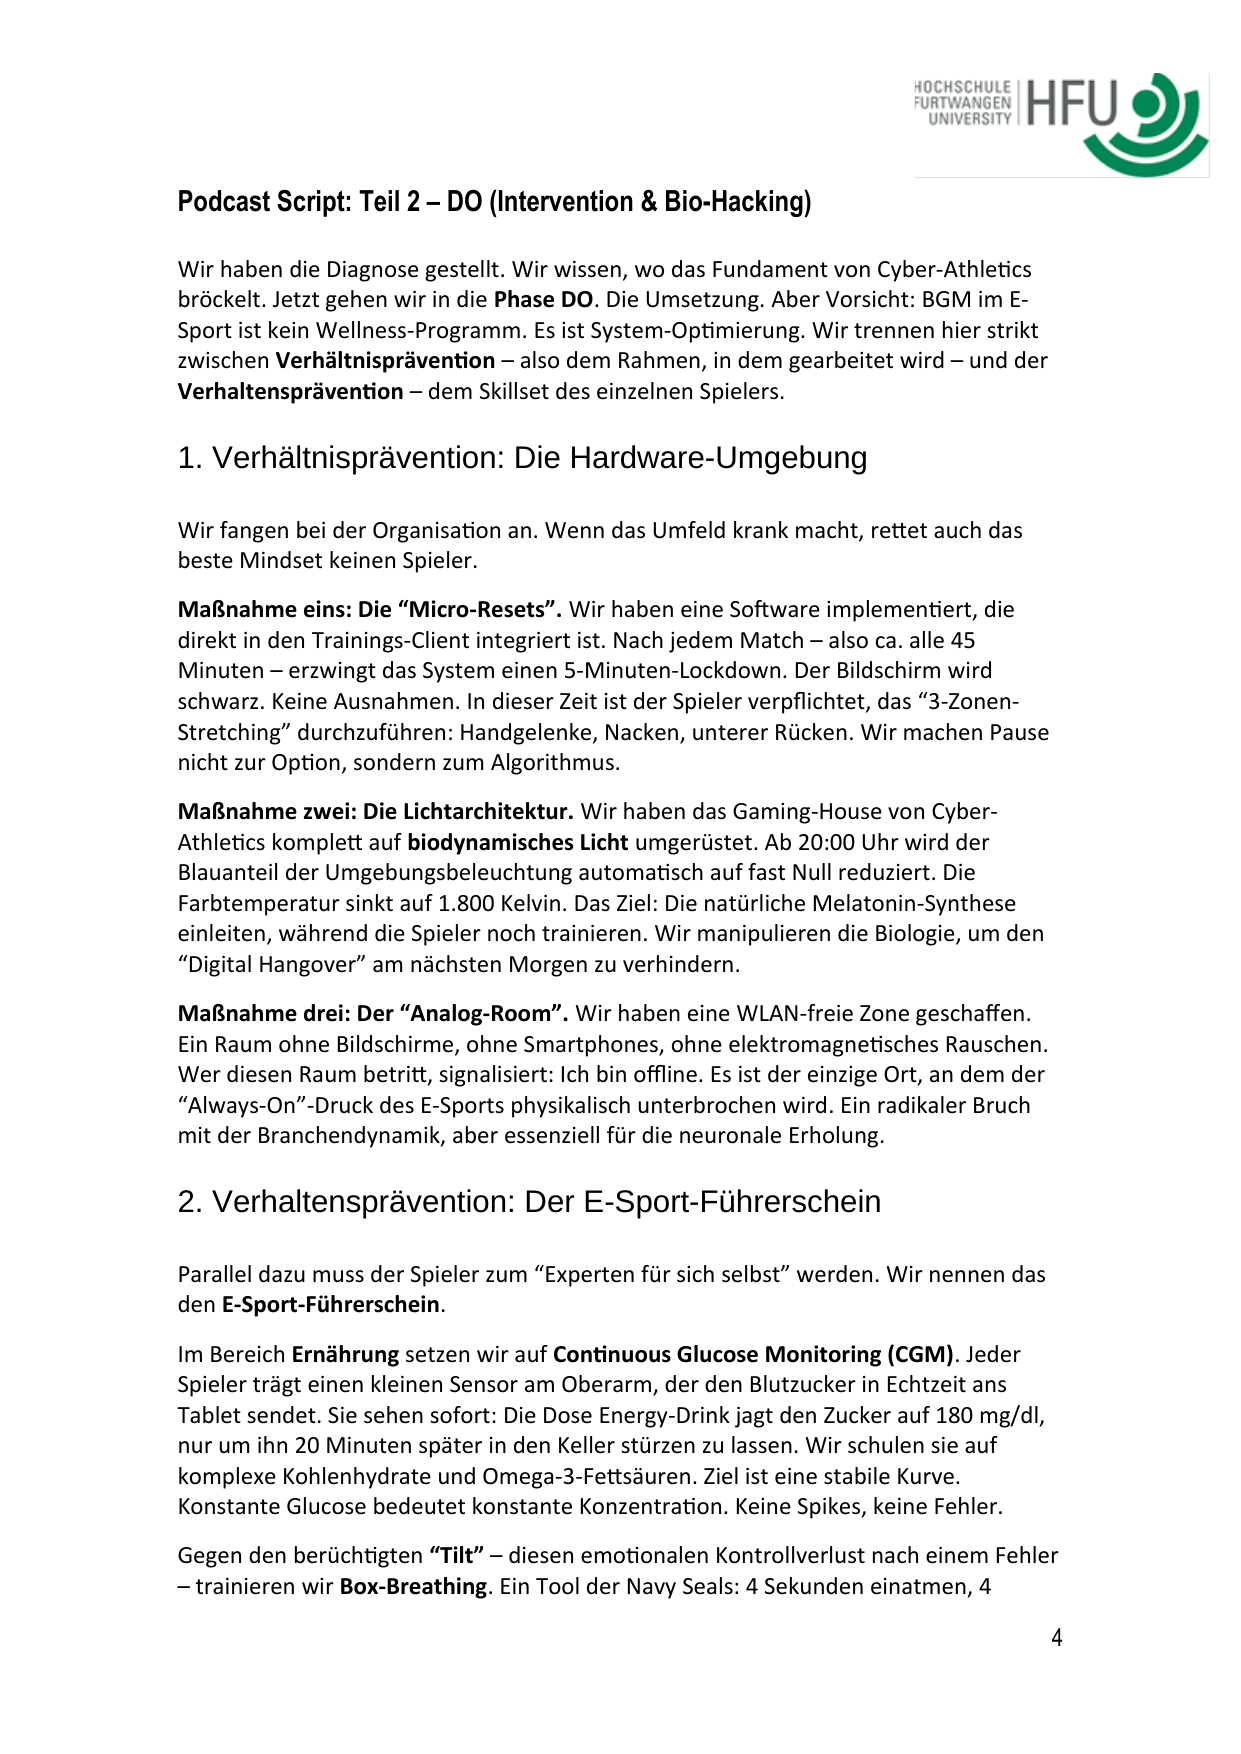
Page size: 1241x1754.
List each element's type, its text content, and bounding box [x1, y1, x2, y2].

text Parallel dazu muss der Spieler zum “Experten für sich selbst” werden. Wir nennen das den E-Sport-Führerschein. [177, 1258, 1063, 1319]
text Maßnahme eins: Die “Micro-Resets”. Wir haben eine Software implementiert, die direkt in den Trainings-Client integriert ist. Nach jedem Match – also ca. alle 45 Minuten – erzwingt das System einen 5-Minuten-Lockdown. Der Bildschirm wird schwarz. Keine Ausnahmen. In dieser Zeit ist der Spieler verpflichtet, das “3-Zonen-Stretching” durchzuführen: Handgelenke, Nacken, unterer Rücken. Wir machen Pause nicht zur Option, sondern zum Algorithmus. [177, 593, 1063, 777]
subtitle 2. Verhaltensprävention: Der E-Sport-Führerschein [177, 1183, 1063, 1219]
subtitle Podcast Script: Teil 2 – DO (Intervention & Bio-Hacking) [177, 184, 1063, 218]
picture [914, 73, 1210, 181]
text Maßnahme drei: Der “Analog-Room”. Wir haben eine WLAN-freie Zone geschaffen. Ein Raum ohne Bildschirme, ohne Smartphones, ohne elektromagnetisches Rauschen. Wer diesen Raum betritt, signalisiert: Ich bin offline. Es ist der einzige Ort, an dem der “Always-On”-Druck des E-Sports physikalisch unterbrochen wird. Ein radikaler Bruch mit der Branchendynamik, aber essenziell für die neuronale Erholung. [177, 997, 1063, 1150]
text Wir fangen bei der Organisation an. Wenn das Umfeld krank macht, rettet auch das beste Mindset keinen Spieler. [177, 514, 1063, 575]
text Wir haben die Diagnose gestellt. Wir wissen, wo das Fundament von Cyber-Athletics bröckelt. Jetzt gehen wir in die Phase DO. Die Umsetzung. Aber Vorsicht: BGM im E-Sport ist kein Wellness-Programm. Es ist System-Optimierung. Wir trennen hier strikt zwischen Verhältnisprävention – also dem Rahmen, in dem gearbeitet wird – und der Verhaltensprävention – dem Skillset des einzelnen Spielers. [177, 253, 1063, 406]
text Maßnahme zwei: Die Lichtarchitektur. Wir haben das Gaming-House von Cyber-Athletics komplett auf biodynamisches Licht umgerüstet. Ab 20:00 Uhr wird der Blauanteil der Umgebungsbeleuchtung automatisch auf fast Null reduziert. Die Farbtemperatur sinkt auf 1.800 Kelvin. Das Ziel: Die natürliche Melatonin-Synthese einleiten, während die Spieler noch trainieren. Wir manipulieren die Biologie, um den “Digital Hangover” am nächsten Morgen zu verhindern. [177, 795, 1063, 978]
text Im Bereich Ernährung setzen wir auf Continuous Glucose Monitoring (CGM). Jeder Spieler trägt einen kleinen Sensor am Oberarm, der den Blutzucker in Echtzeit ans Tablet sendet. Sie sehen sofort: Die Dose Energy-Drink jagt den Zucker auf 180 mg/dl, nur um ihn 20 Minuten später in den Keller stürzen zu lassen. Wir schulen sie auf komplexe Kohlenhydrate und Omega-3-Fettsäuren. Ziel ist eine stabile Kurve. Konstante Glucose bedeutet konstante Konzentration. Keine Spikes, keine Fehler. [177, 1338, 1063, 1521]
subtitle 1. Verhältnisprävention: Die Hardware-Umgebung [177, 439, 1063, 475]
